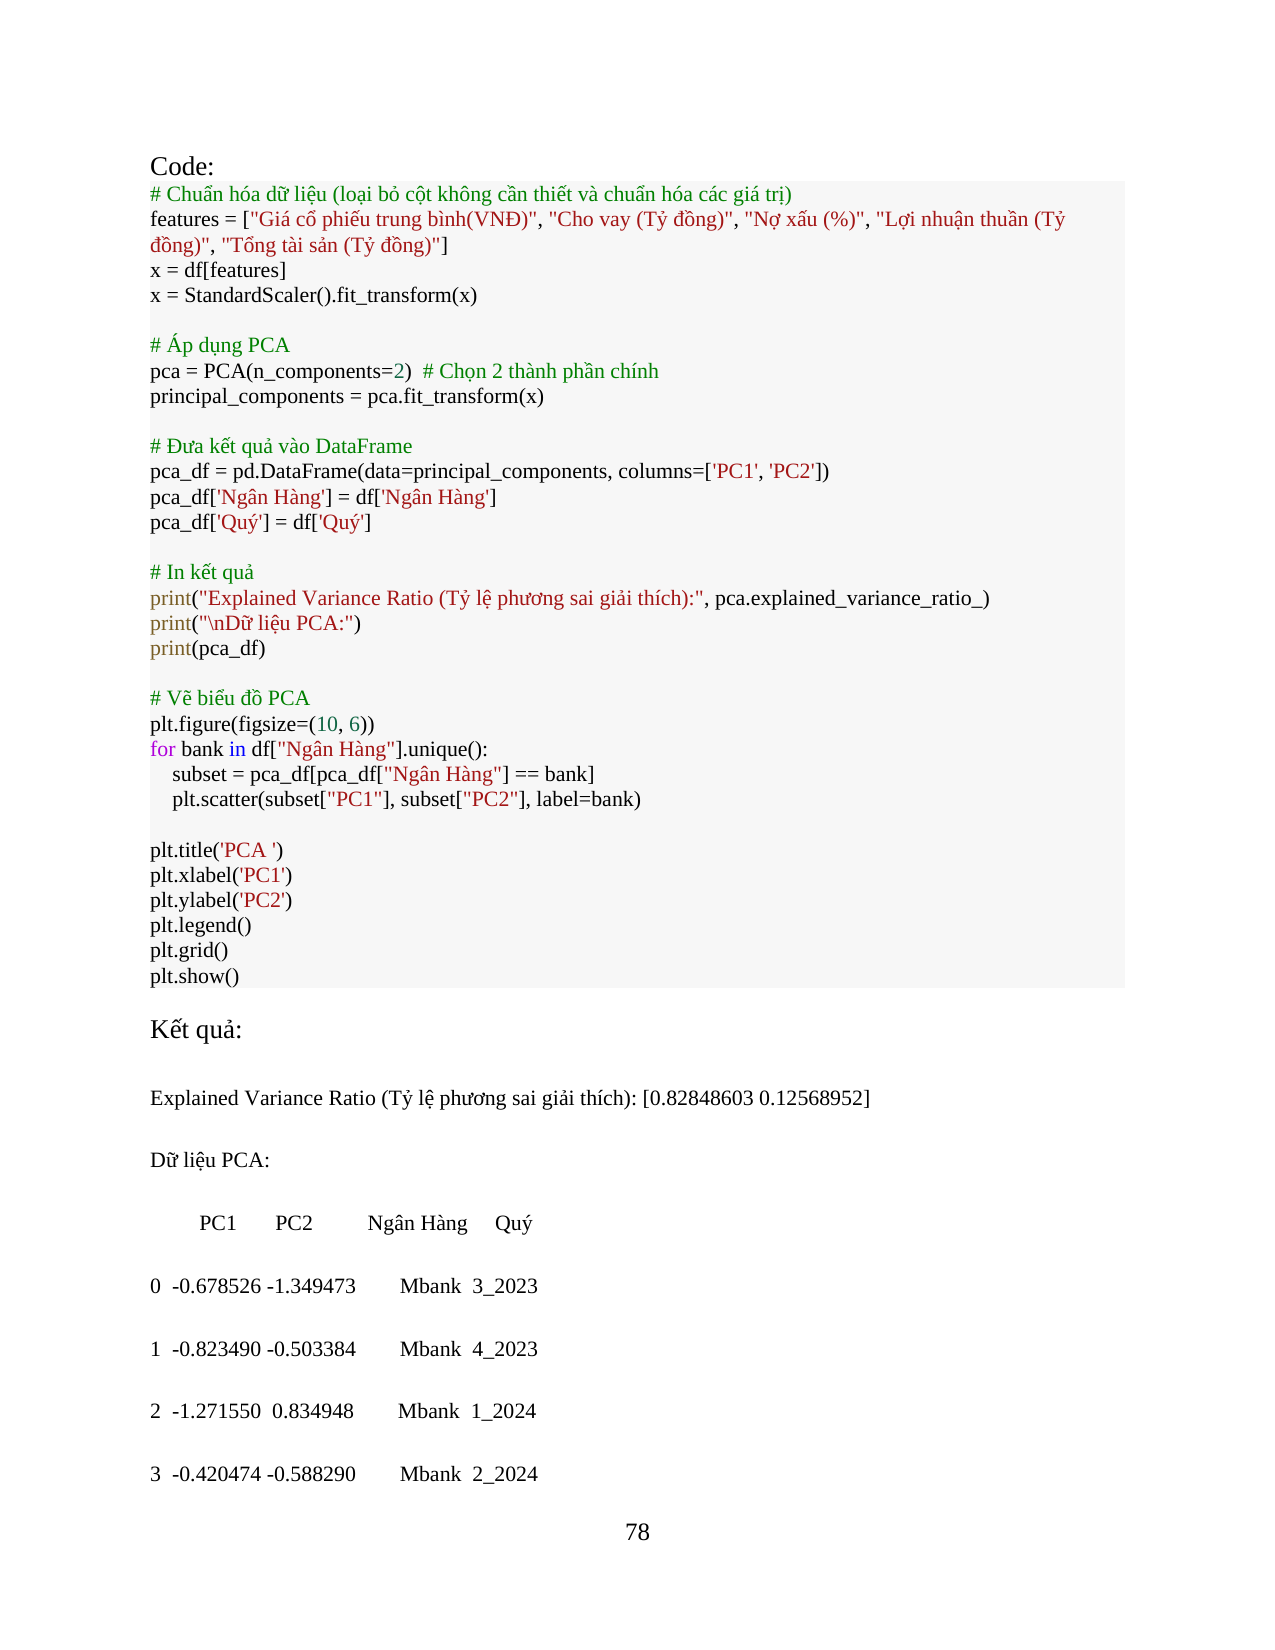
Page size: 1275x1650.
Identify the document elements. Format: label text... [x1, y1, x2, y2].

text 2 -1.271550 0.834948 Mbank 1_2024 [150, 1398, 1125, 1424]
text subset = pca_df[pca_df["Ngân Hàng"] == bank] [150, 761, 1125, 786]
text pca = PCA(n_components=2) # Chọn 2 thành phần chính [150, 358, 1125, 383]
text Dữ liệu PCA: [150, 1147, 1125, 1172]
text 1 -0.823490 -0.503384 Mbank 4_2023 [150, 1336, 1125, 1361]
text plt.xlabel('PC1') [150, 862, 1125, 887]
text # In kết quả [150, 559, 1125, 584]
text plt.ylabel('PC2') [150, 887, 1125, 912]
text plt.scatter(subset["PC1"], subset["PC2"], label=bank) [150, 786, 1125, 811]
text Code: [150, 150, 1125, 181]
text pca_df['Quý'] = df['Quý'] [150, 509, 1125, 534]
text x = StandardScaler().fit_transform(x) [150, 282, 1125, 307]
text PC1 PC2 Ngân Hàng Quý [150, 1210, 1125, 1235]
text # Đưa kết quả vào DataFrame [150, 433, 1125, 458]
text pca_df['Ngân Hàng'] = df['Ngân Hàng'] [150, 484, 1125, 509]
text Kết quả: [150, 1013, 1125, 1044]
text 3 -0.420474 -0.588290 Mbank 2_2024 [150, 1461, 1125, 1487]
text print("\nDữ liệu PCA:") [150, 610, 1125, 635]
text # Áp dụng PCA [150, 332, 1125, 358]
text pca_df = pd.DataFrame(data=principal_components, columns=['PC1', 'PC2']) [150, 458, 1125, 484]
text print(pca_df) [150, 635, 1125, 660]
text principal_components = pca.fit_transform(x) [150, 383, 1125, 408]
text plt.legend() [150, 912, 1125, 937]
text print("Explained Variance Ratio (Tỷ lệ phương sai giải thích):", pca.explained_variance_ratio_) [150, 584, 1125, 610]
text x = df[features] [150, 257, 1125, 282]
text plt.grid() [150, 937, 1125, 963]
text Explained Variance Ratio (Tỷ lệ phương sai giải thích): [0.82848603 0.12568952] [150, 1084, 1125, 1110]
text for bank in df["Ngân Hàng"].unique(): [150, 736, 1125, 761]
text features = ["Giá cổ phiếu trung bình(VNĐ)", "Cho vay (Tỷ đồng)", "Nợ xấu (%)", "Lợi nhuận thuần (Tỷ đồng)", "Tổng tài sản (Tỷ đồng)"] [150, 206, 1125, 257]
text # Vẽ biểu đồ PCA [150, 685, 1125, 711]
text 0 -0.678526 -1.349473 Mbank 3_2023 [150, 1273, 1125, 1298]
text plt.figure(figsize=(10, 6)) [150, 711, 1125, 736]
text plt.show() [150, 963, 1125, 988]
text # Chuẩn hóa dữ liệu (loại bỏ cột không cần thiết và chuẩn hóa các giá trị) [150, 181, 1125, 206]
text plt.title('PCA ') [150, 837, 1125, 862]
